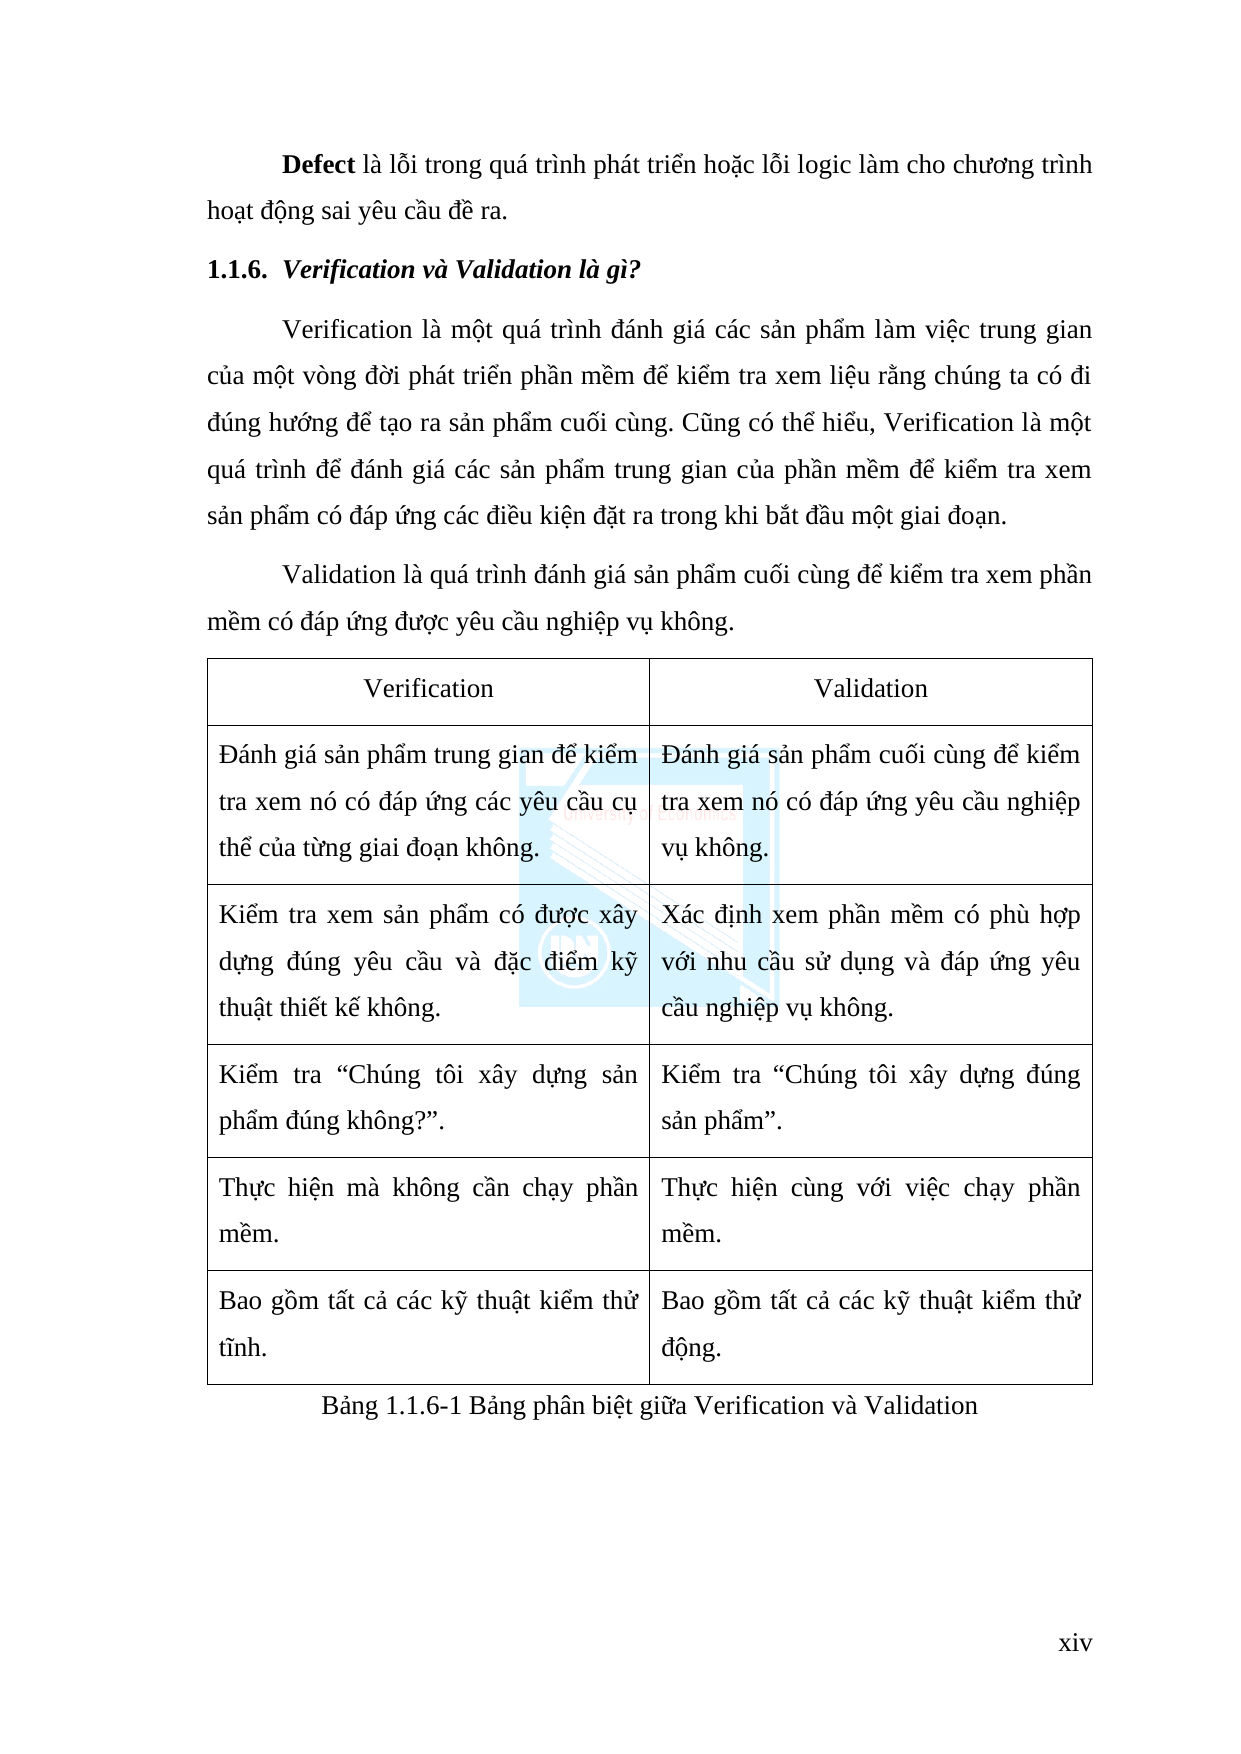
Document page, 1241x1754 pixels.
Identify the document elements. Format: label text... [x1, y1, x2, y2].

table_cell Xác định xem phần mềm có phù hợp với nhu cầu sử dụng và đáp ứng yêu cầu nghiệp vụ không. [650, 885, 1092, 1044]
table_cell Kiểm tra xem sản phẩm có được xây dựng đúng yêu cầu và đặc điểm kỹ thuật thiết kế không. [208, 885, 649, 1044]
table_cell Kiểm tra “Chúng tôi xây dựng sản phẩm đúng không?”. [208, 1045, 649, 1157]
table_cell Đánh giá sản phẩm trung gian để kiểm tra xem nó có đáp ứng các yêu cầu cụ thể của từng giai đoạn không. [208, 726, 649, 884]
text Validation là quá trình đánh giá sản phẩm cuối cùng để kiểm tra xem phần mềm có đáp ứng được yêu cầu nghiệp vụ không. [207, 558, 1092, 636]
text Defect là lỗi trong quá trình phát triển hoặc lỗi logic làm cho chương trình hoạt động sai yêu cầu đề ra. [207, 148, 1092, 226]
table_cell Thực hiện mà không cần chạy phần mềm. [208, 1158, 649, 1270]
table_cell Bao gồm tất cả các kỹ thuật kiểm thử tĩnh. [208, 1271, 649, 1383]
table_cell Đánh giá sản phẩm cuối cùng để kiểm tra xem nó có đáp ứng yêu cầu nghiệp vụ không. [650, 726, 1092, 884]
table_cell Bao gồm tất cả các kỹ thuật kiểm thử động. [650, 1271, 1092, 1383]
table_cell Kiểm tra “Chúng tôi xây dựng đúng sản phẩm”. [650, 1045, 1092, 1157]
table_header Validation [650, 659, 1092, 724]
subtitle Verification và Validation là gì? [207, 253, 1092, 285]
table_cell Thực hiện cùng với việc chạy phần mềm. [650, 1158, 1092, 1270]
text Verification là một quá trình đánh giá các sản phẩm làm việc trung gian của một vòng đời phát triển phần mềm để kiểm tra xem liệu rằng chúng ta có đi đúng hướng để tạo ra sản phẩm cuối cùng. Cũng có thể hiểu, Verification là một quá trình để đánh giá các sản phẩm trung gian của phần mềm để kiểm tra xem sản phẩm có đáp ứng các điều kiện đặt ra trong khi bắt đầu một giai đoạn. [207, 313, 1092, 531]
table_header Verification [208, 659, 649, 724]
